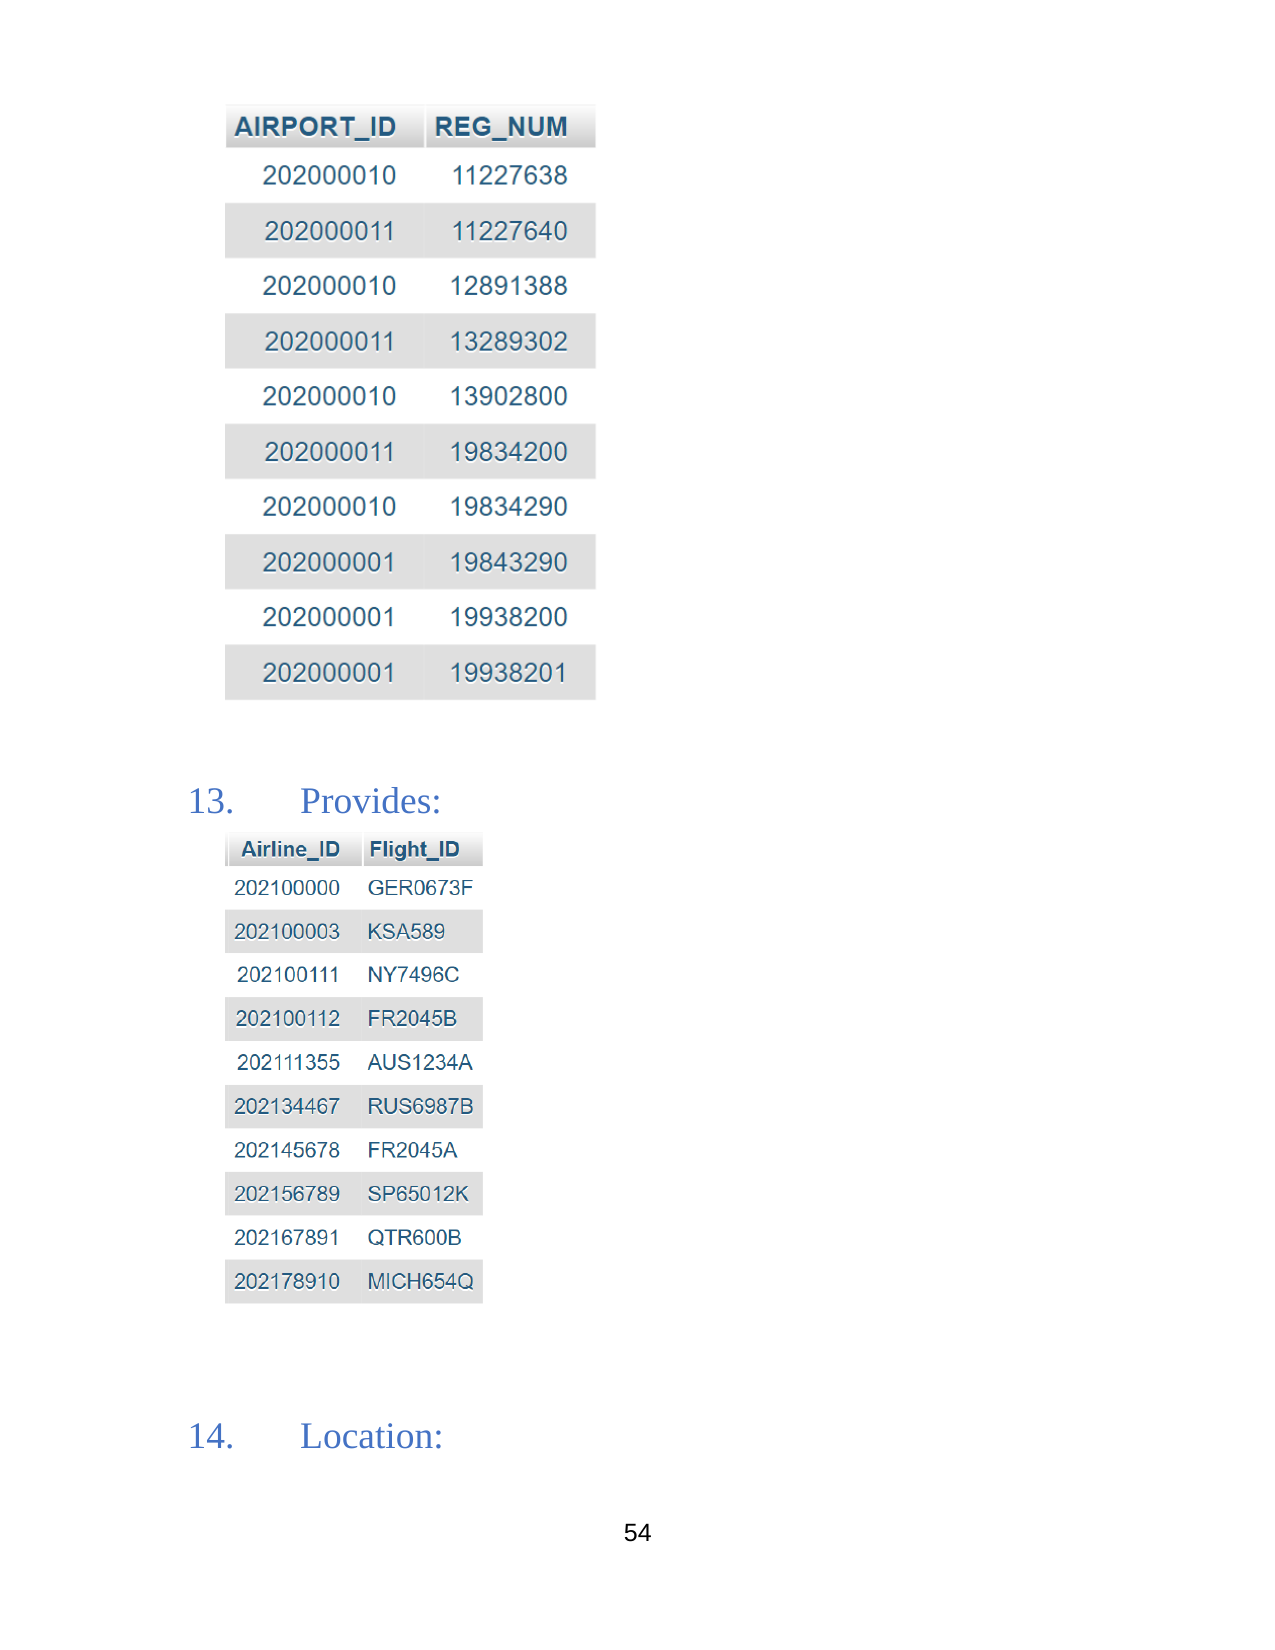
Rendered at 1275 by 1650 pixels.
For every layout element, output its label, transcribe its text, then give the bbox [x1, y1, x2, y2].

picture [225, 827, 486, 1306]
picture [225, 103, 600, 703]
list Provides: [187, 778, 1200, 821]
list Location: [187, 1414, 1200, 1457]
